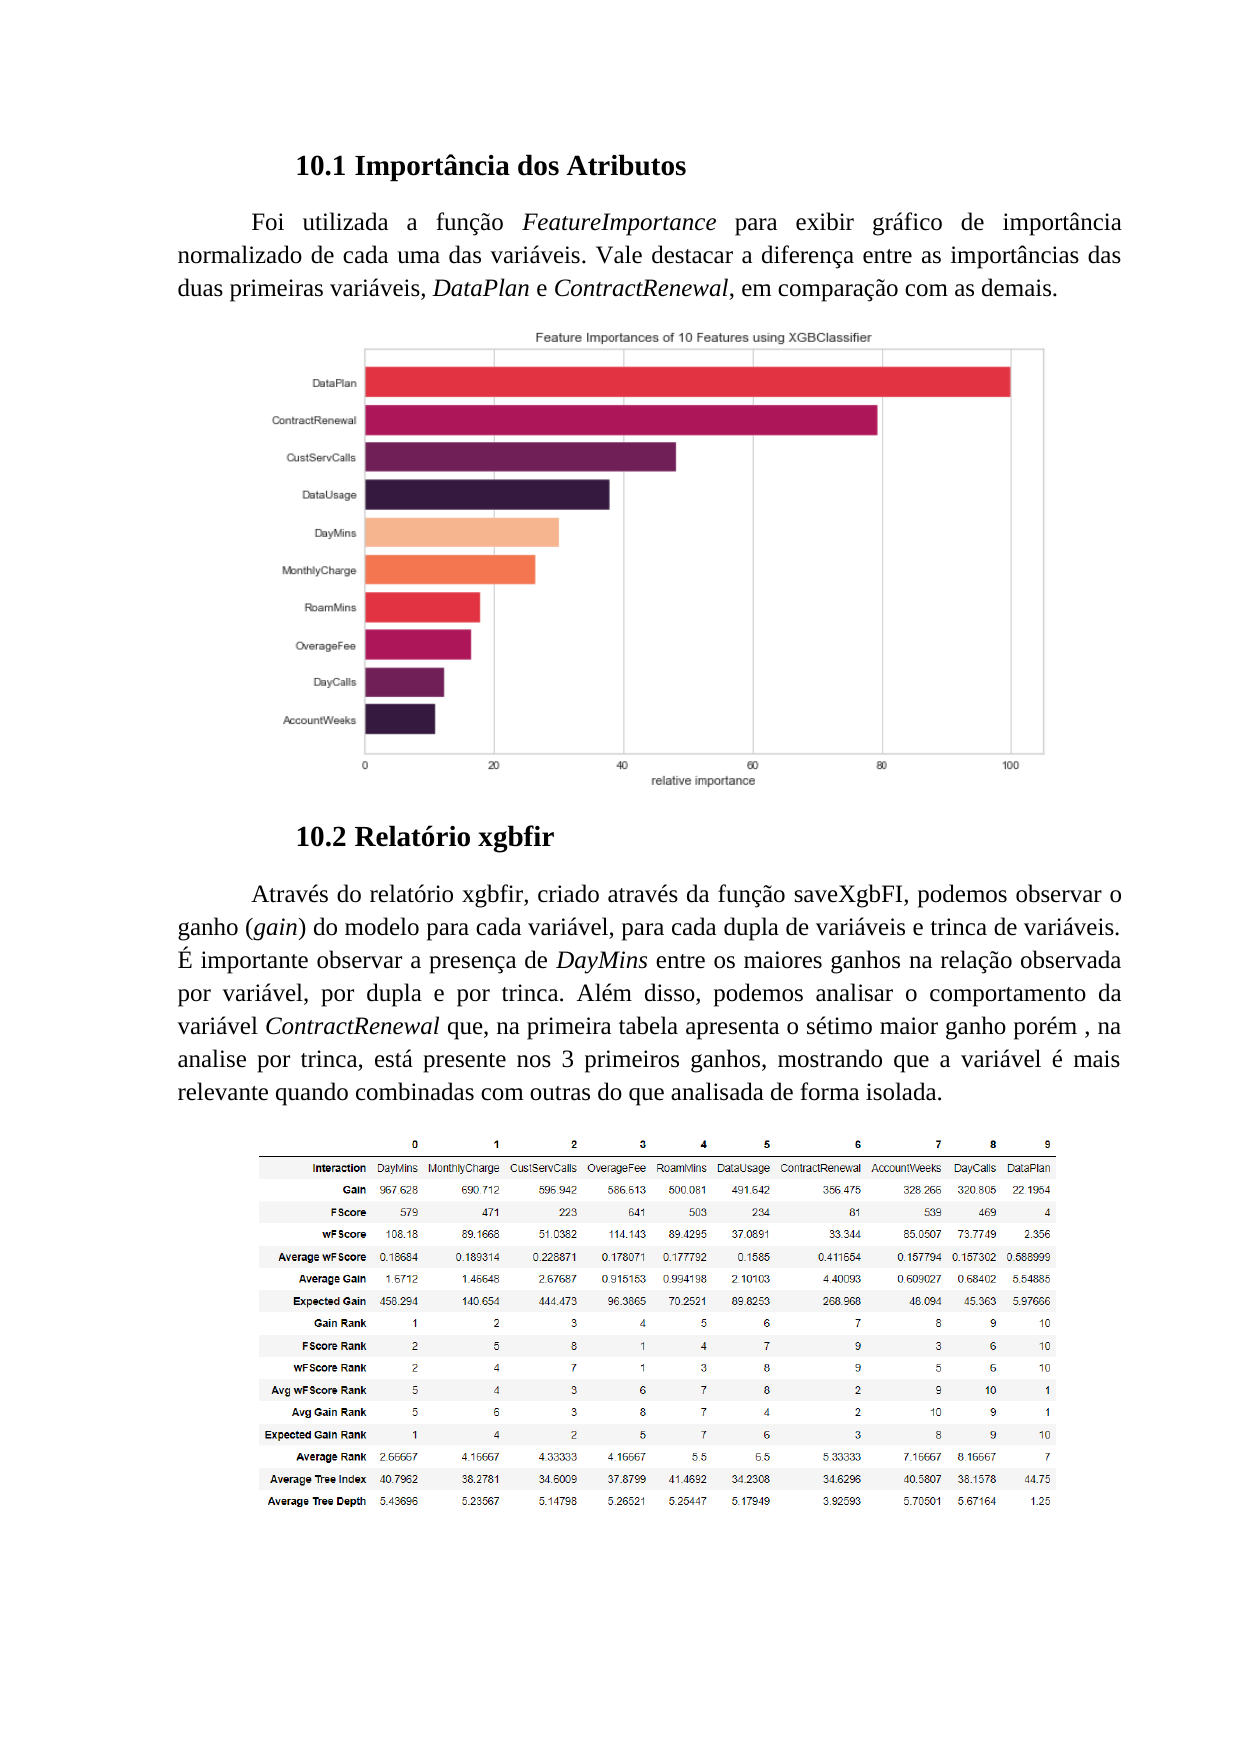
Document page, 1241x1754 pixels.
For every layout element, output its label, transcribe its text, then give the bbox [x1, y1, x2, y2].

picture [251, 1130, 1064, 1517]
text Foi utilizada a função FeatureImportance para exibir gráfico de importância normalizado de cada uma das variáveis. Vale destacar a diferença entre as importâncias das duas primeiras variáveis, DataPlan e ContractRenewal, em comparação com as demais. [177, 207, 1122, 302]
text Através do relatório xgbfir, criado através da função saveXgbFI, podemos observar o ganho (gain) do modelo para cada variável, para cada dupla de variáveis e trinca de variáveis. É importante observar a presença de DayMins entre os maiores ganhos na relação observada por variável, por dupla e por trinca. Além disso, podemos analisar o comportamento da variável ContractRenewal que, na primeira tabela apresenta o sétimo maior ganho porém , na analise por trinca, está presente nos 3 primeiros ganhos, mostrando que a variável é mais relevante quando combinadas com outras do que analisada de forma isolada. [177, 879, 1122, 1106]
list Importância dos Atributos [295, 148, 1122, 181]
list Relatório xgbfir [295, 819, 1122, 853]
picture [251, 326, 1064, 795]
